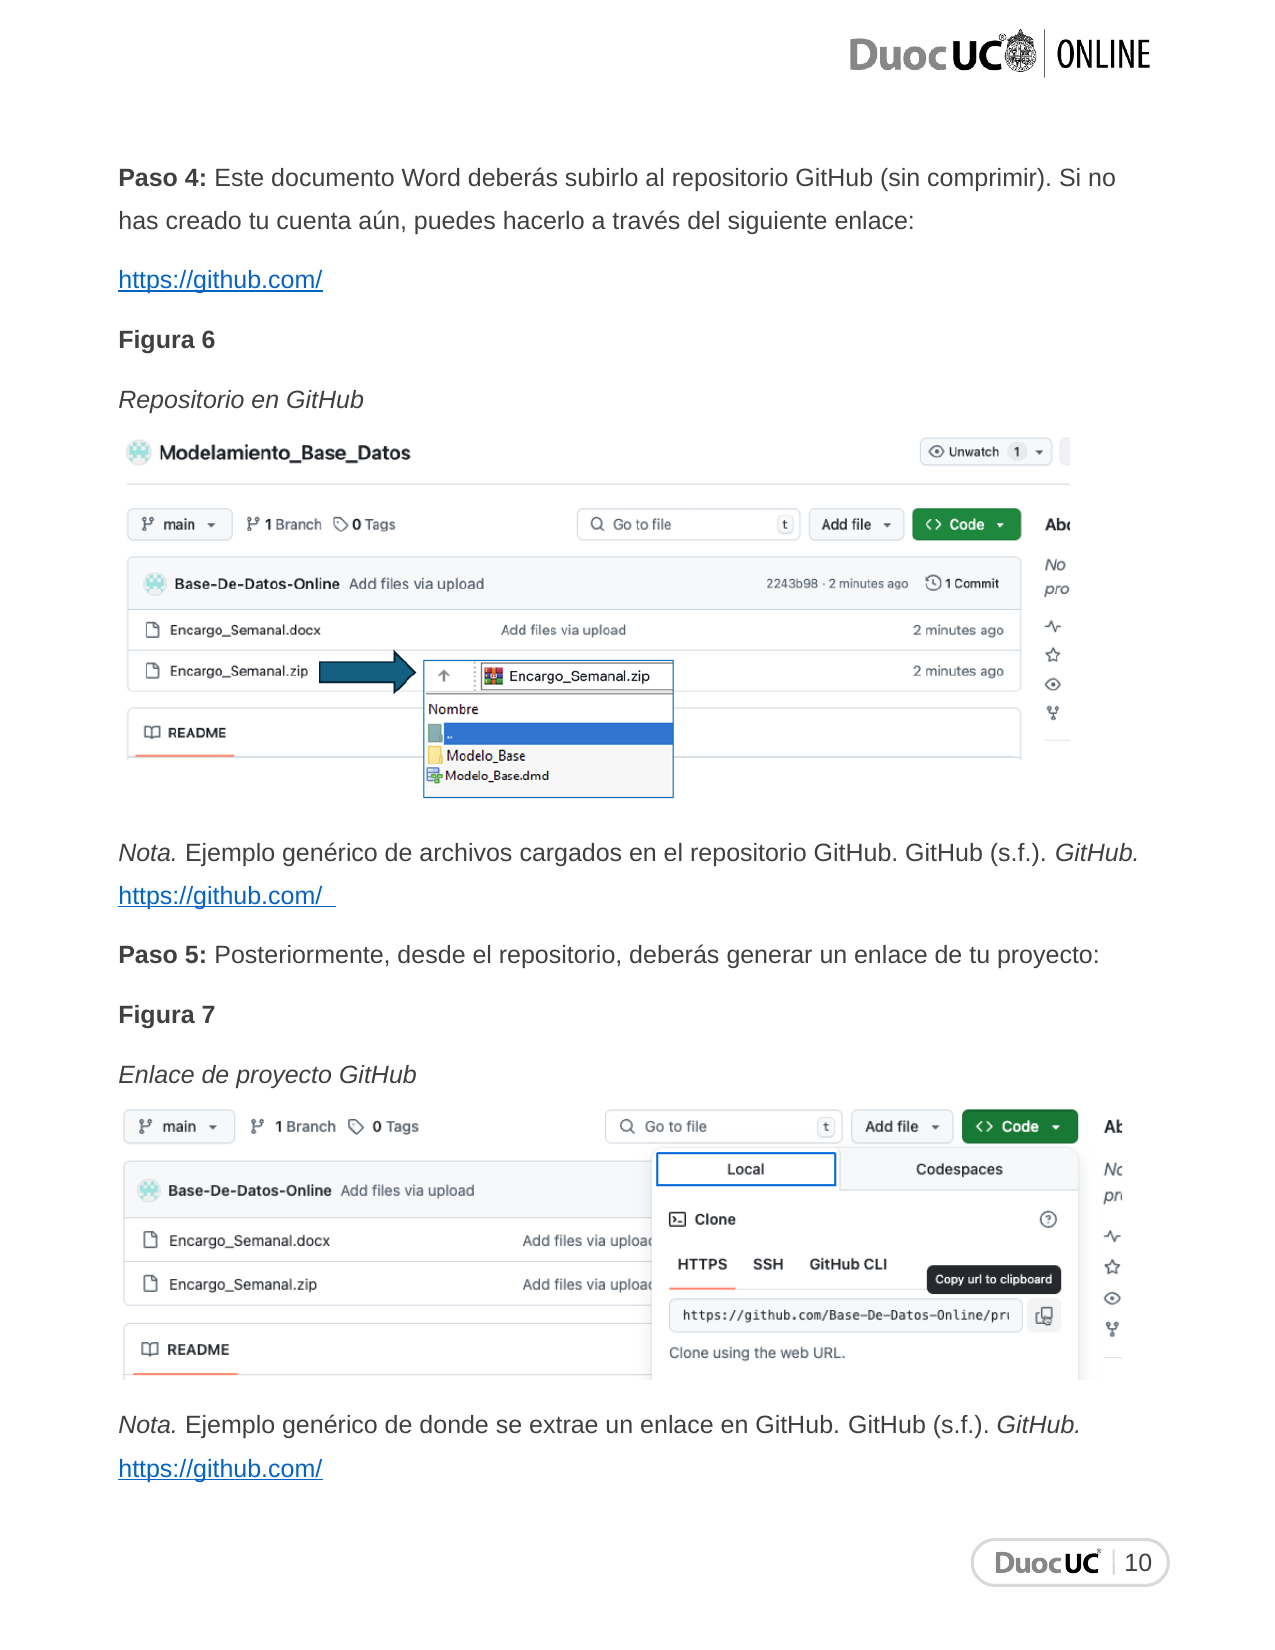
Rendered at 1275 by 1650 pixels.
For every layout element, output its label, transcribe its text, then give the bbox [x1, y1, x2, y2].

text https://github.com/ [118, 265, 1152, 294]
text Nota. Ejemplo genérico de donde se extrae un enlace en GitHub. GitHub (s.f.). GitHub. https://github.com/ [118, 1410, 1152, 1482]
picture [118, 1103, 1123, 1380]
text Paso 4: Este documento Word deberás subirlo al repositorio GitHub (sin comprimir). Si no has creado tu cuenta aún, puedes hacerlo a través del siguiente enlace: [118, 162, 1152, 234]
picture [118, 428, 1071, 807]
text Figura 6 [118, 325, 1152, 354]
text Figura 7 [118, 1000, 1152, 1029]
picture [830, 3, 1170, 96]
text Nota. Ejemplo genérico de archivos cargados en el repositorio GitHub. GitHub (s.f.). GitHub. https://github.com/ [118, 837, 1152, 909]
text Paso 5: Posteriormente, desde el repositorio, deberás generar un enlace de tu proyecto: [118, 940, 1152, 969]
picture [982, 1542, 1115, 1583]
